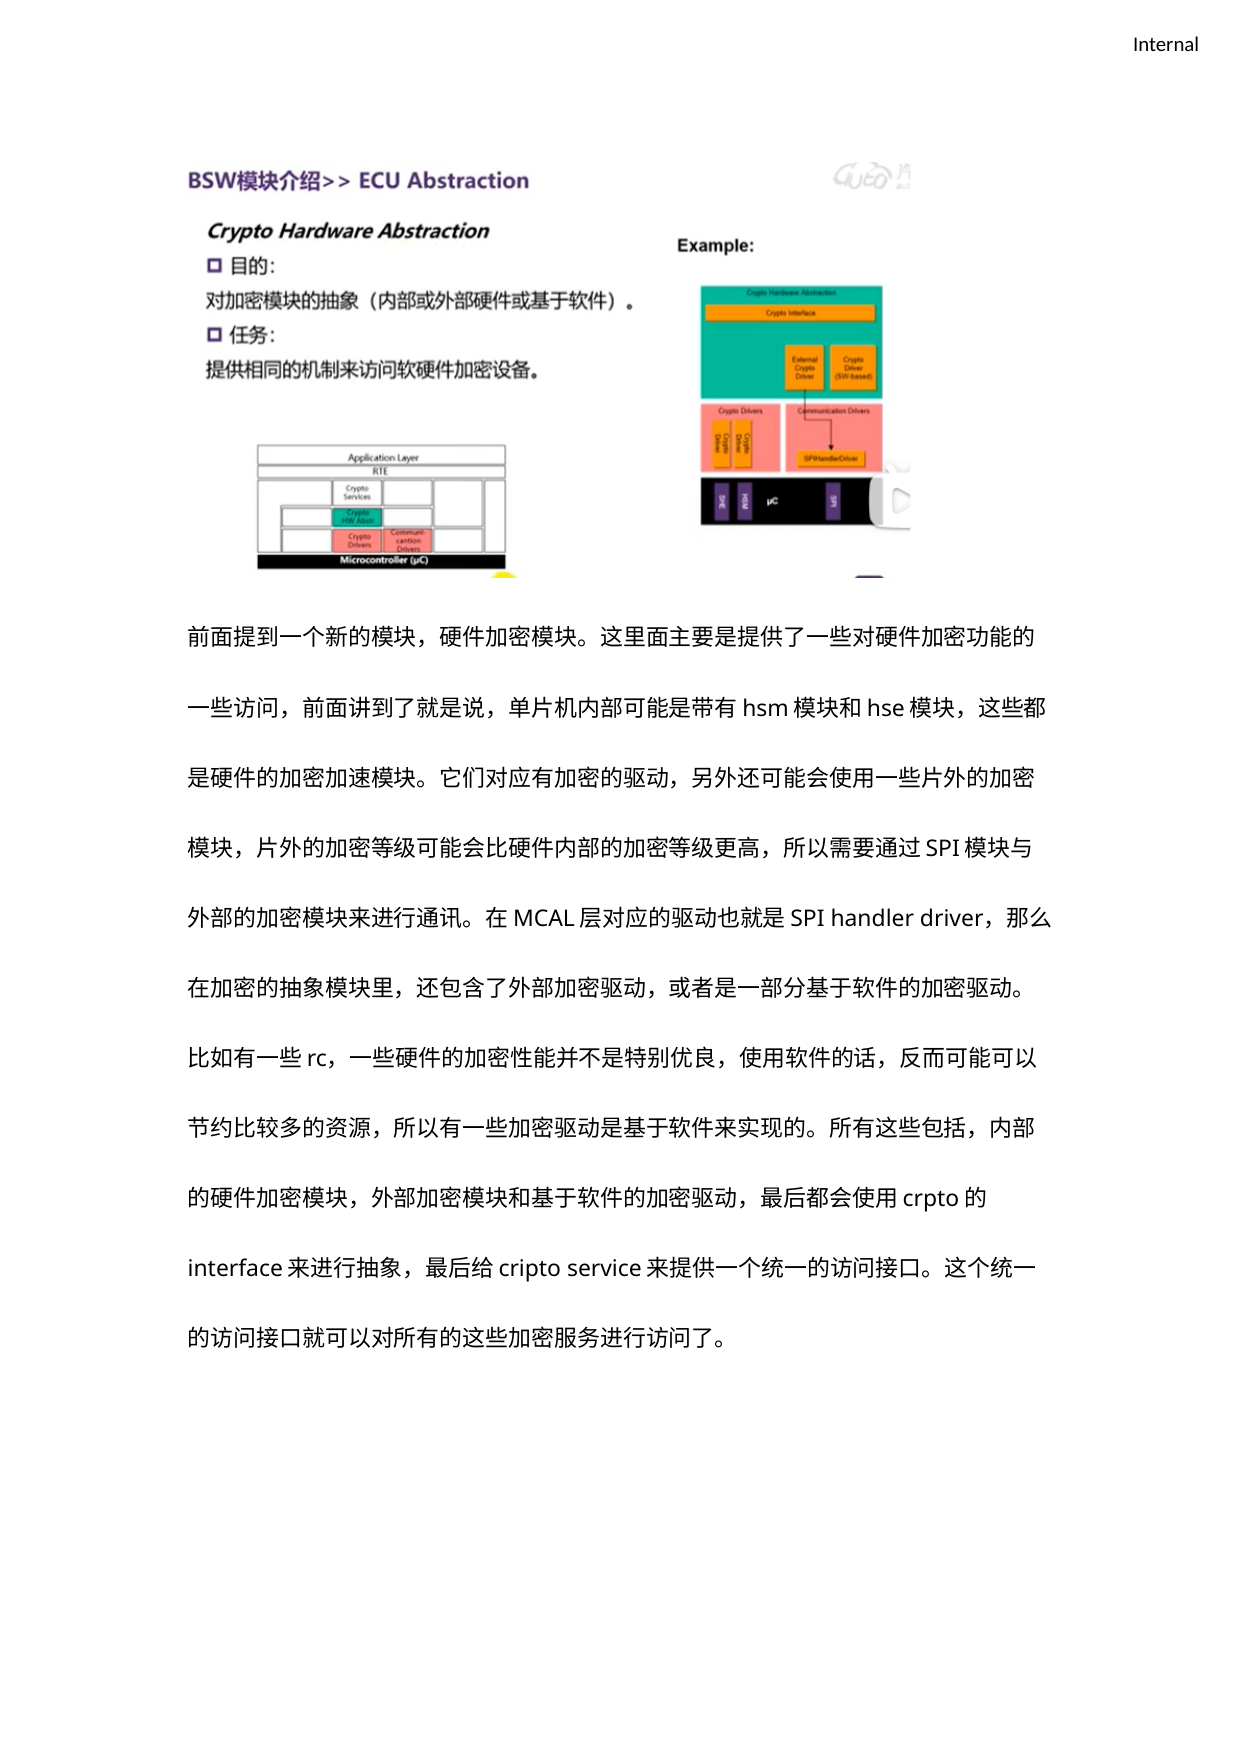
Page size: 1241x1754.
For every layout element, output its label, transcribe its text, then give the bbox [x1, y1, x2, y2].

text 前面提到一个新的模块，硬件加密模块。这里面主要是提供了一些对硬件加密功能的一些访问，前面讲到了就是说，单片机内部可能是带有hsm模块和hse模块，这些都是硬件的加密加速模块。它们对应有加密的驱动，另外还可能会使用一些片外的加密模块，片外的加密等级可能会比硬件内部的加密等级更高，所以需要通过SPI模块与外部的加密模块来进行通讯。在MCAL层对应的驱动也就是SPI handler driver，那么在加密的抽象模块里，还包含了外部加密驱动，或者是一部分基于软件的加密驱动。比如有一些rc，一些硬件的加密性能并不是特别优良，使用软件的话，反而可能可以节约比较多的资源，所以有一些加密驱动是基于软件来实现的。所有这些包括，内部的硬件加密模块，外部加密模块和基于软件的加密驱动，最后都会使用crpto的interface来进行抽象，最后给cripto service来提供一个统一的访问接口。这个统一的访问接口就可以对所有的这些加密服务进行访问了。 [187, 603, 1053, 1369]
picture [187, 162, 911, 578]
